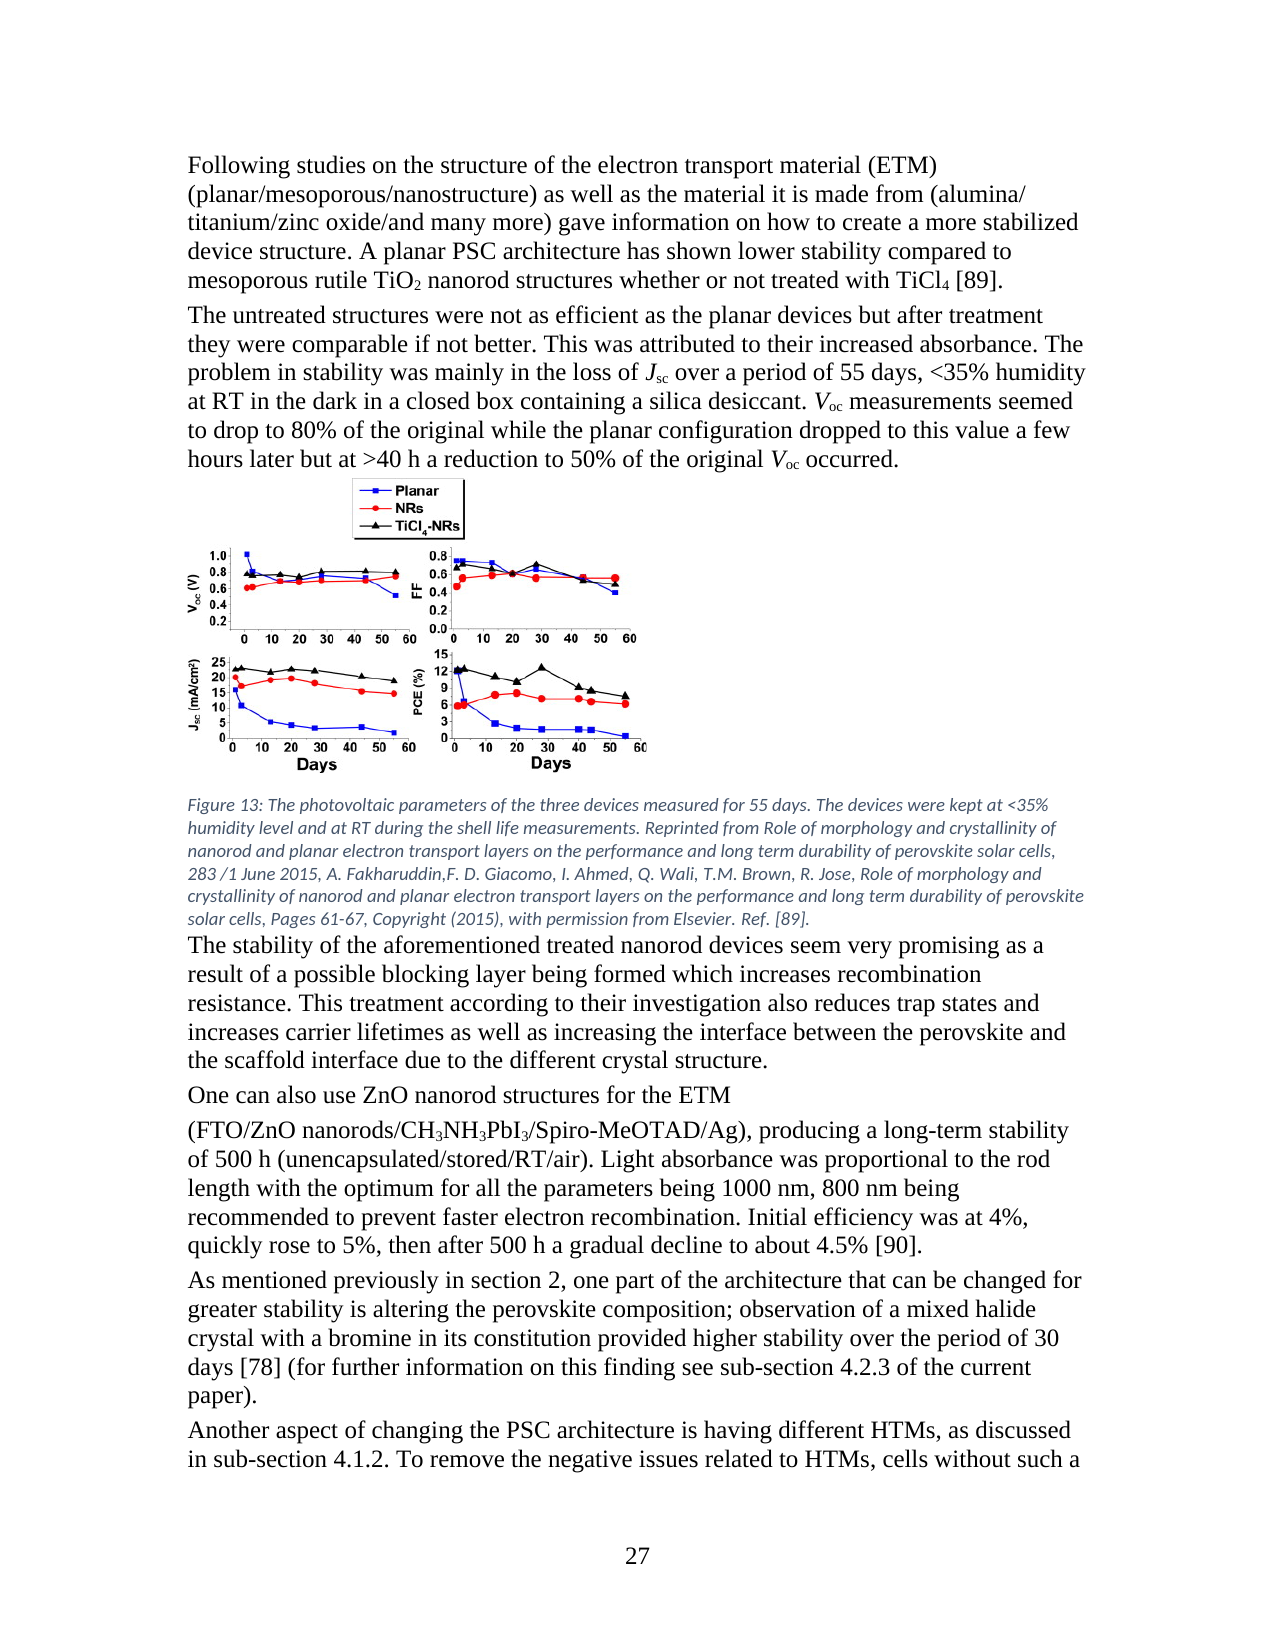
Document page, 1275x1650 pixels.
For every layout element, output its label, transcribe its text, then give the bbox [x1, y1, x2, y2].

text As mentioned previously in section 2, one part of the architecture that can be changed for greater stability is altering the perovskite composition; observation of a mixed halide crystal with a bromine in its constitution provided higher stability over the period of 30 days [78] (for further information on this finding see sub-section 4.2.3 of the current paper). [187, 1266, 1087, 1409]
text One can also use ZnO nanorod structures for the ETM [187, 1081, 1087, 1109]
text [187, 1416, 1087, 1473]
text Following studies on the structure of the electron transport material (ETM) (planar/mesoporous/nanostructure) as well as the material it is made from (alumina/ titanium/zinc oxide/and many more) gave information on how to create a more stabilized device structure. A planar PSC architecture has shown lower stability compared to mesoporous rutile TiO2 nanorod structures whether or not treated with TiCl4 [89]. [187, 150, 1087, 294]
text The untreated structures were not as efficient as the planar devices but after treatment they were comparable if not better. This was attributed to their increased absorbance. The problem in stability was mainly in the loss of Jsc over a period of 55 days, <35% humidity at RT in the dark in a closed box containing a silica desiccant. Voc measurements seemed to drop to 80% of the original while the planar configuration dropped to this value a few hours later but at >40 h a reduction to 50% of the original Voc occurred. [187, 300, 1087, 472]
text The stability of the aforementioned treated nanorod devices seem very promising as a result of a possible blocking layer being formed which increases recombination resistance. This treatment according to their investigation also reduces trap states and increases carrier lifetimes as well as increasing the interface between the perovskite and the scaffold interface due to the different crystal structure. [187, 931, 1087, 1074]
text (FTO/ZnO nanorods/CH3NH3PbI3/Spiro-MeOTAD/Ag), producing a long-term stability of 500 h (unencapsulated/stored/RT/air). Light absorbance was proportional to the rod length with the optimum for all the parameters being 1000 nm, 800 nm being recommended to prevent faster electron recombination. Initial efficiency was at 4%, quickly rose to 5%, then after 500 h a gradual decline to about 4.5% [90]. [187, 1116, 1087, 1259]
picture [187, 478, 647, 773]
